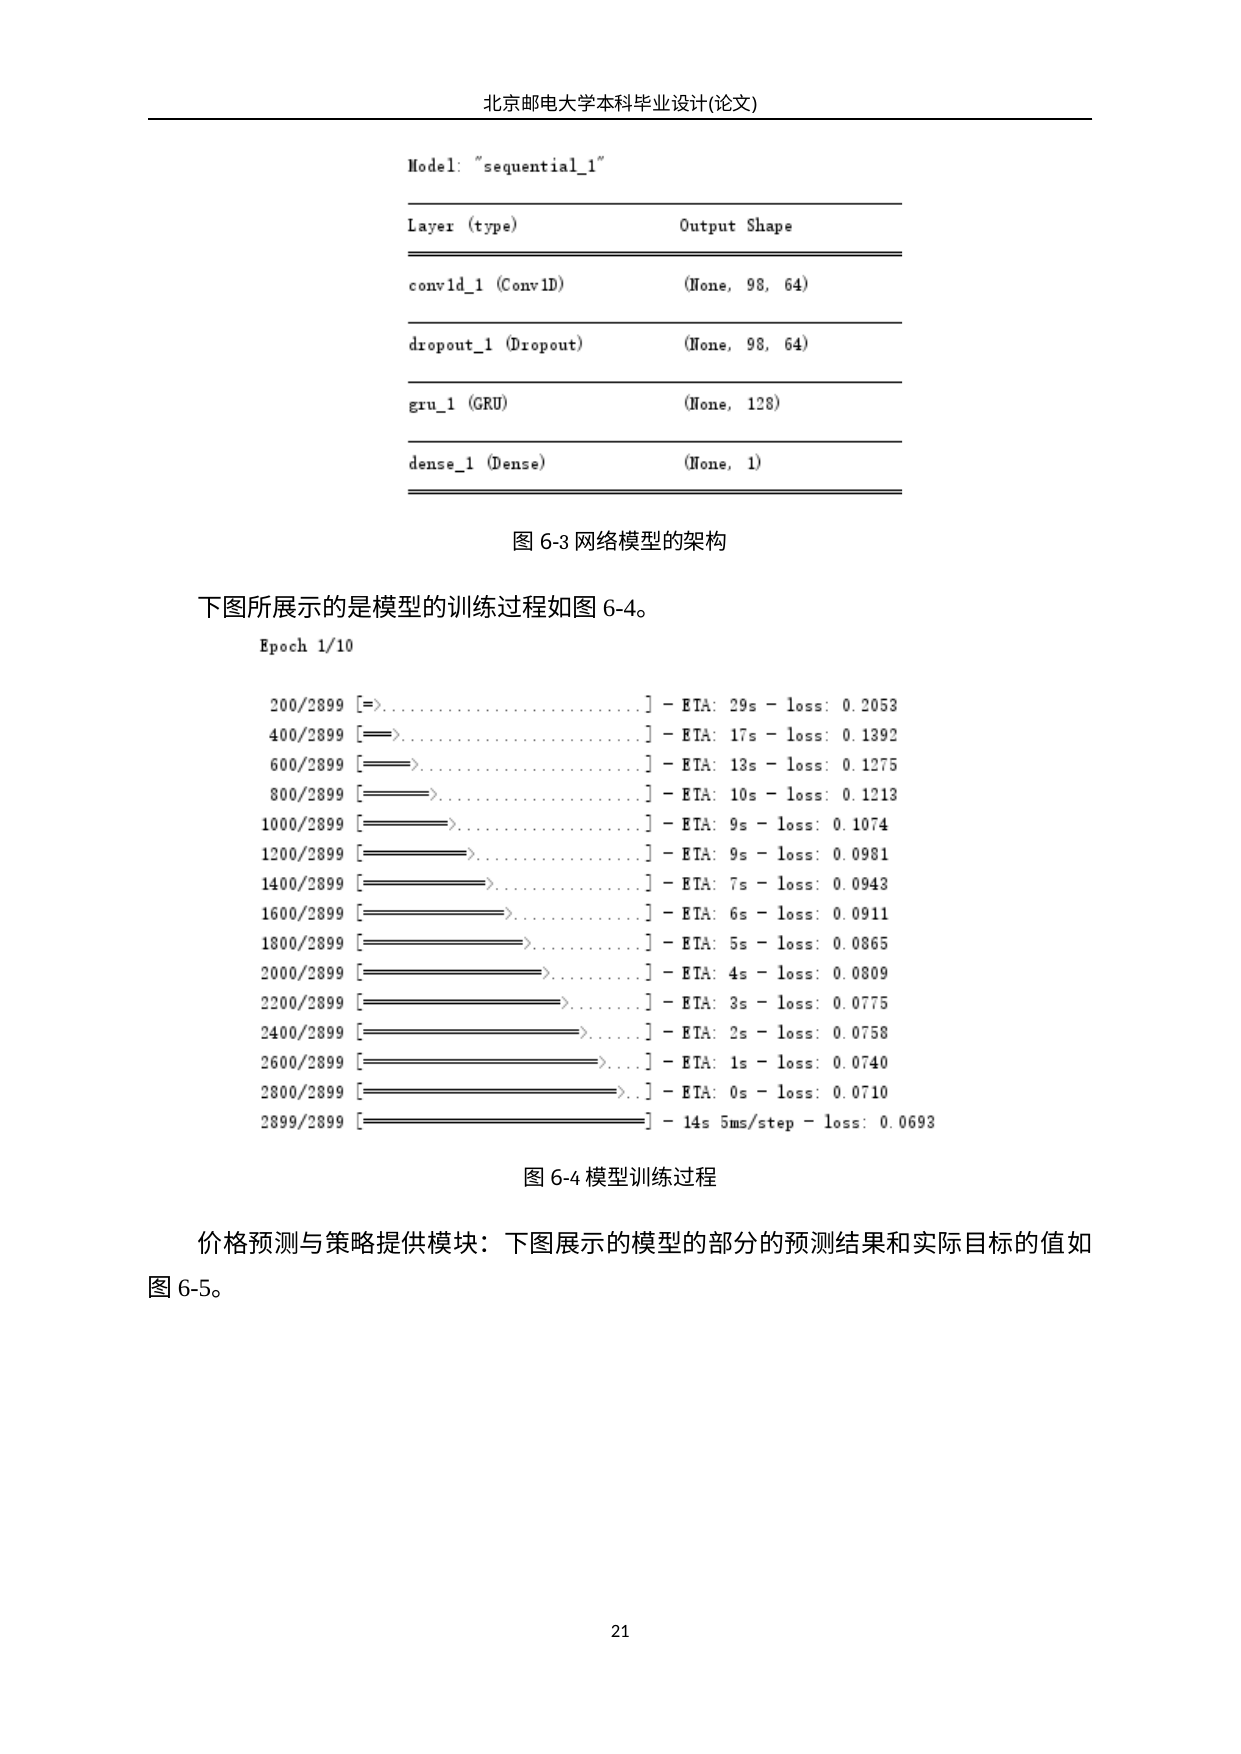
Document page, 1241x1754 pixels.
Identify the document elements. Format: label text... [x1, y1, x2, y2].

text 下图所展示的是模型的训练过程如图6-4。 [148, 587, 1092, 624]
text 价格预测与策略提供模块：下图展示的模型的部分的预测结果和实际目标的值如图6-5。 [148, 1224, 1092, 1303]
text 图 6-3 网络模型的架构 [148, 512, 1092, 558]
picture [251, 630, 1039, 1144]
picture [388, 147, 903, 507]
text 图 6-4 模型训练过程 [148, 1149, 1092, 1194]
